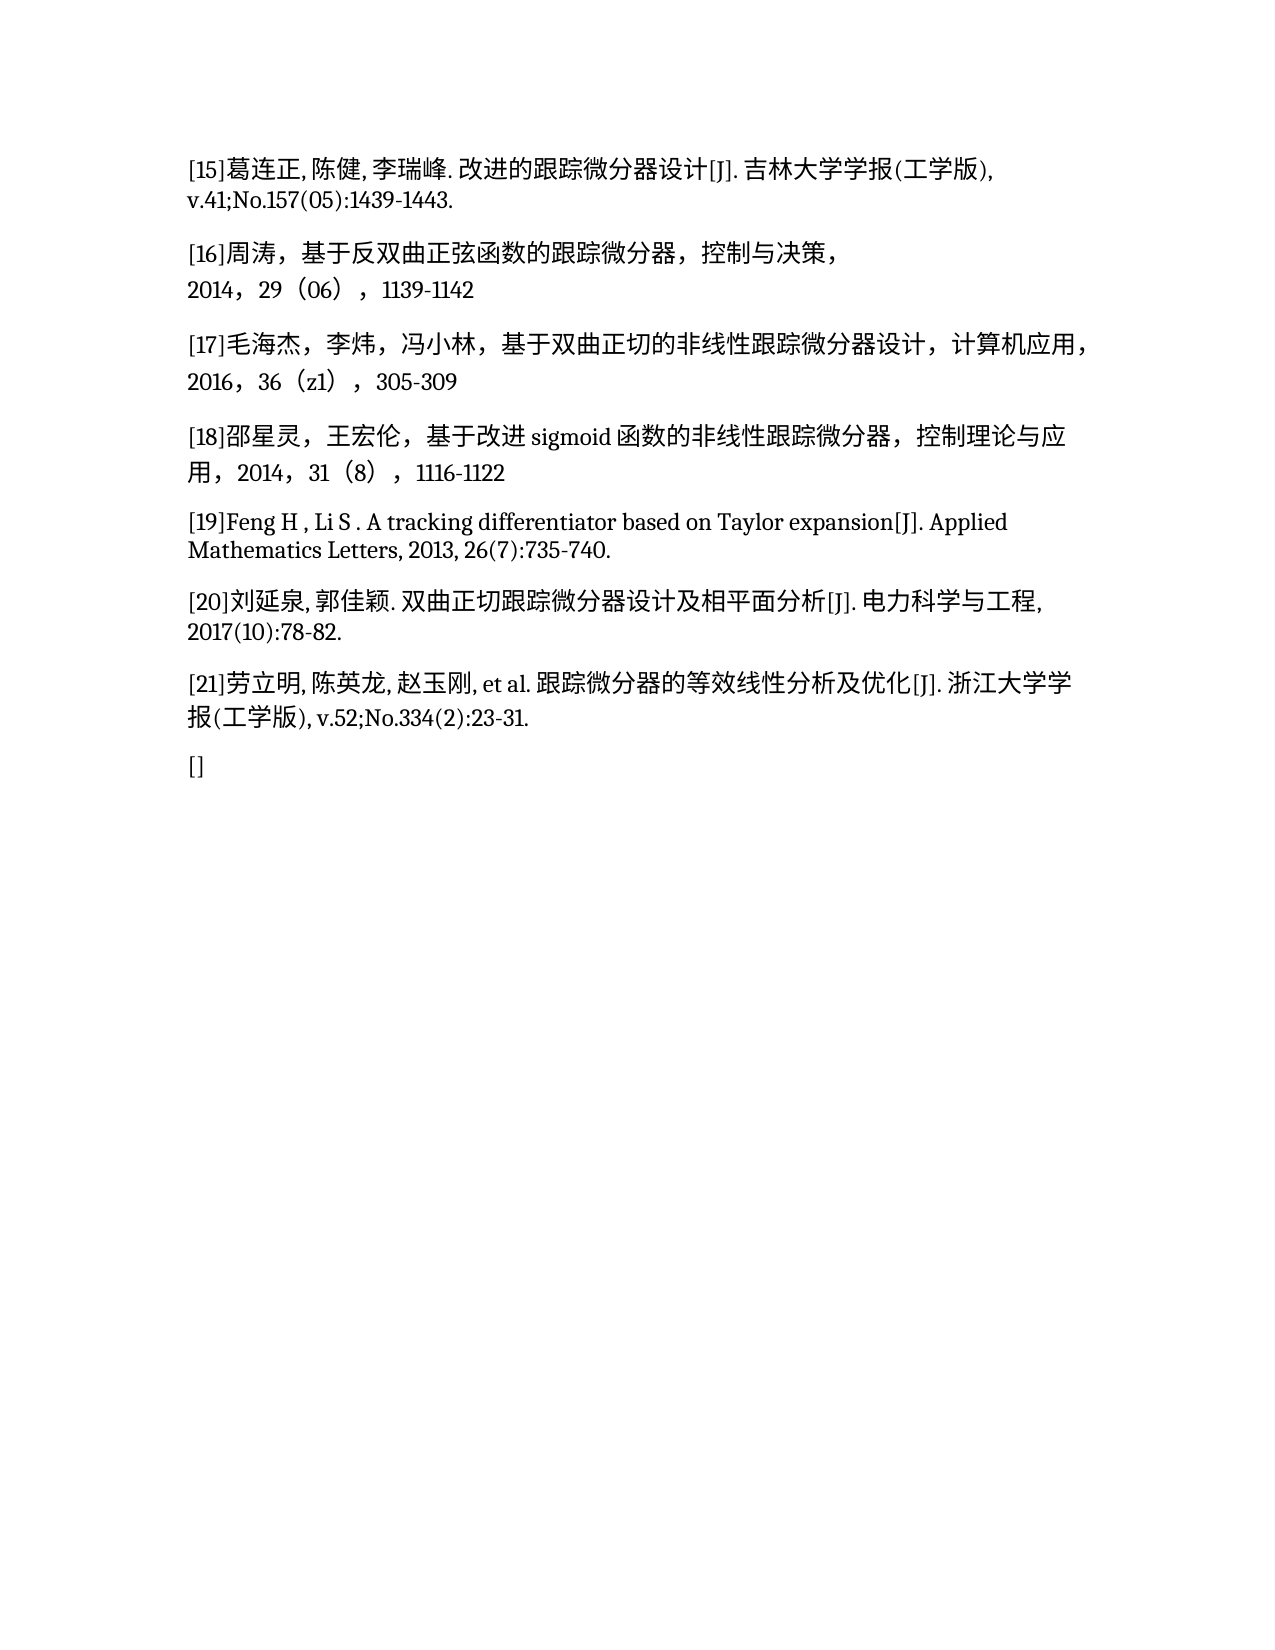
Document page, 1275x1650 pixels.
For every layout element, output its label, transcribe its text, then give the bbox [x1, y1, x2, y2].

text [20]刘延泉, 郭佳颖. 双曲正切跟踪微分器设计及相平面分析[J]. 电力科学与工程, 2017(10):78-82. [187, 584, 1087, 647]
text [19]Feng H , Li S . A tracking differentiator based on Taylor expansion[J]. Applied Mathematics Letters, 2013, 26(7):735-740. [187, 507, 1087, 565]
text [] [187, 752, 1087, 781]
text [18]邵星灵，王宏伦，基于改进sigmoid函数的非线性跟踪微分器，控制理论与应用，2014，31（8），1116-1122 [187, 416, 1087, 489]
text [15]葛连正, 陈健, 李瑞峰. 改进的跟踪微分器设计[J]. 吉林大学学报(工学版), v.41;No.157(05):1439-1443. [187, 150, 1087, 215]
text [17]毛海杰，李炜，冯小林，基于双曲正切的非线性跟踪微分器设计，计算机应用，2016，36（z1），305-309 [187, 325, 1087, 397]
text [21]劳立明, 陈英龙, 赵玉刚, et al. 跟踪微分器的等效线性分析及优化[J]. 浙江大学学报(工学版), v.52;No.334(2):23-31. [187, 665, 1087, 733]
text [16]周涛，基于反双曲正弦函数的跟踪微分器，控制与决策，2014，29（06），1139-1142 [187, 234, 1087, 306]
